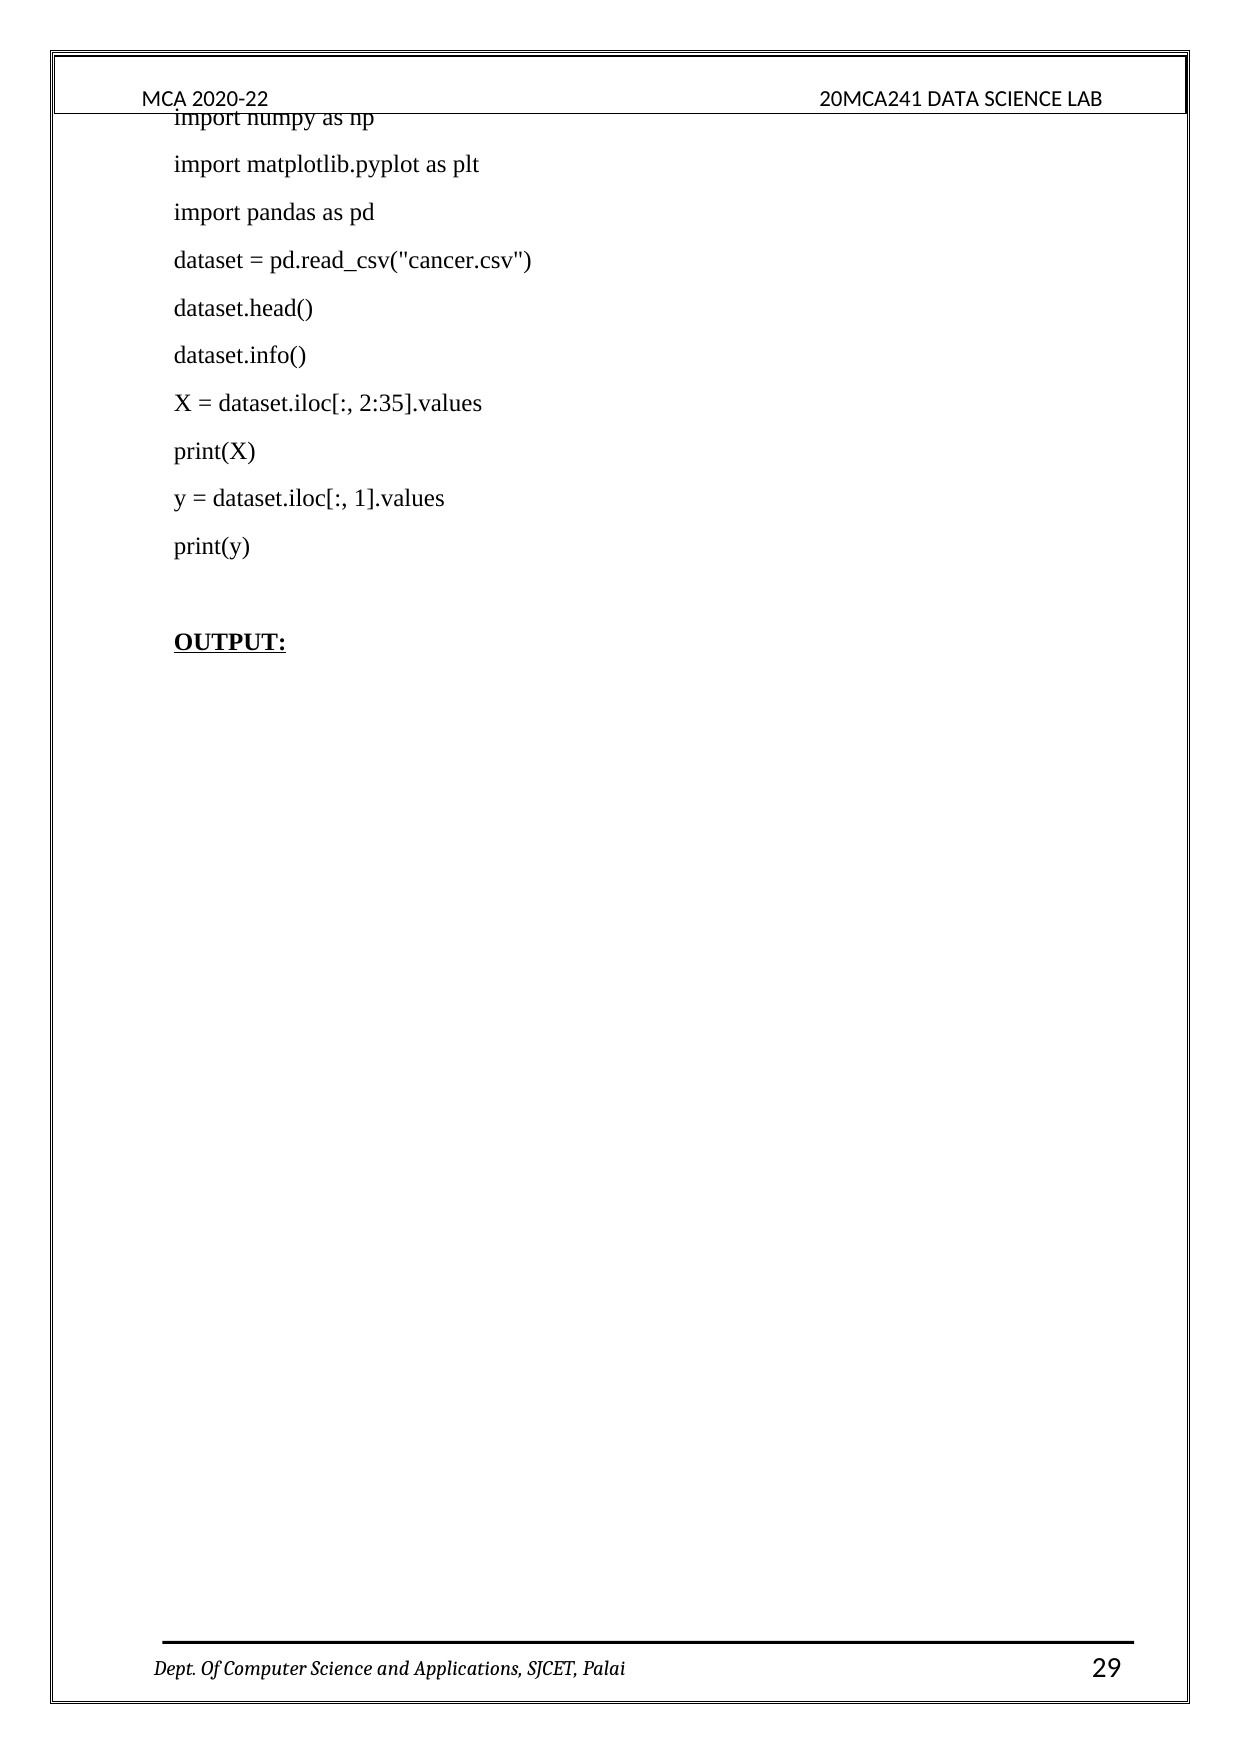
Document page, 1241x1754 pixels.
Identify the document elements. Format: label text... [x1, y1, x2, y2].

text X = dataset.iloc[:, 2:35].values [174, 388, 1165, 417]
text dataset.head() [174, 293, 1165, 321]
text OUTPUT: [99, 627, 1165, 655]
text import pandas as pd [174, 197, 1165, 226]
text dataset.info() [174, 340, 1165, 369]
text y = dataset.iloc[:, 1].values [174, 483, 1165, 512]
text import matplotlib.pyplot as plt [174, 149, 1165, 178]
text dataset = pd.read_csv("cancer.csv") [174, 245, 1165, 274]
text print(y) [174, 531, 1165, 560]
text print(X) [174, 436, 1165, 464]
text import numpy as np [174, 102, 1165, 131]
